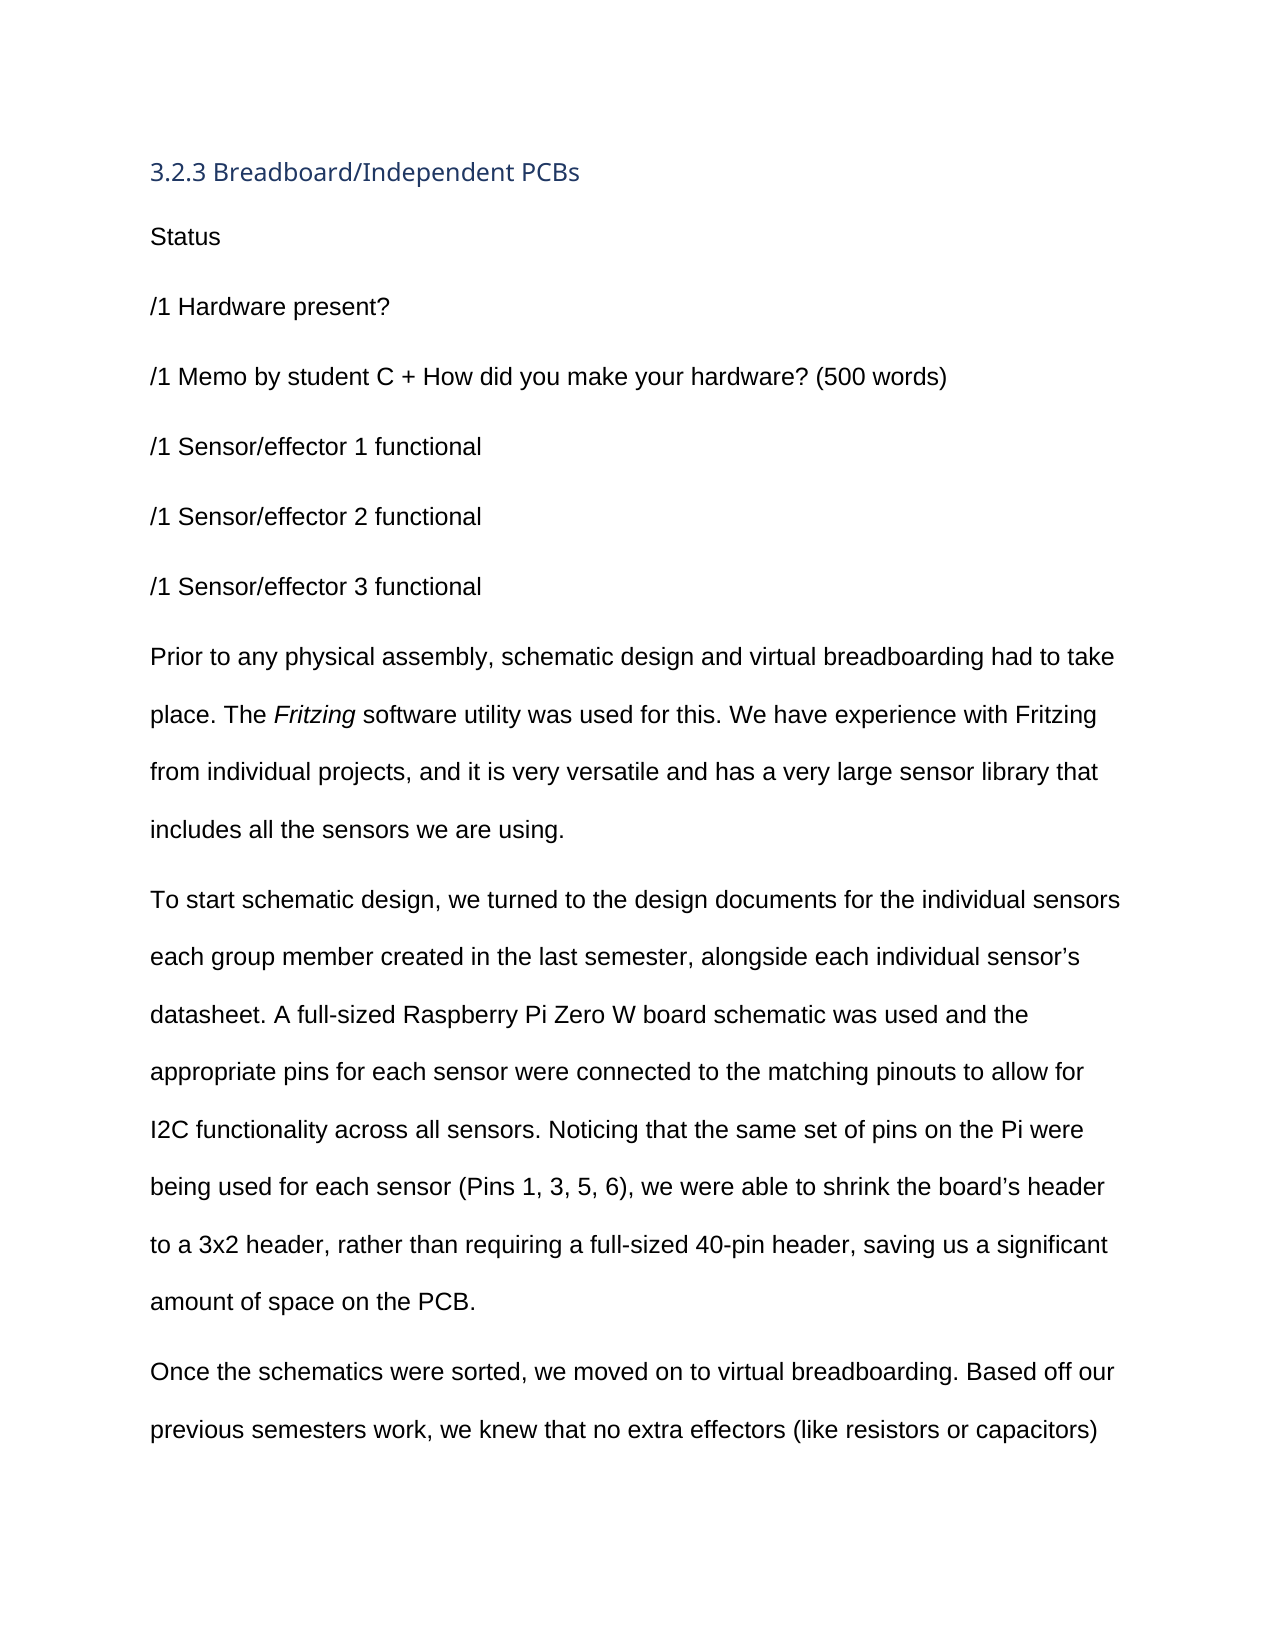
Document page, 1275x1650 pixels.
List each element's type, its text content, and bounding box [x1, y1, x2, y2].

text To start schematic design, we turned to the design documents for the individual sensors each group member created in the last semester, alongside each individual sensor’s datasheet. A full-sized Raspberry Pi Zero W board schematic was used and the appropriate pins for each sensor were connected to the matching pinouts to allow for I2C functionality across all sensors. Noticing that the same set of pins on the Pi were being used for each sensor (Pins 1, 3, 5, 6), we were able to shrink the board’s header to a 3x2 header, rather than requiring a full-sized 40-pin header, saving us a significant amount of space on the PCB. [150, 885, 1125, 1316]
text /1 Sensor/effector 1 functional [150, 432, 1125, 461]
text /1 Sensor/effector 2 functional [150, 502, 1125, 531]
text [150, 1357, 1125, 1443]
text Prior to any physical assembly, schematic design and virtual breadboarding had to take place. The Fritzing software utility was used for this. We have experience with Fritzing from individual projects, and it is very versatile and has a very large sensor library that includes all the sensors we are using. [150, 642, 1125, 843]
subtitle 3.2.3 Breadboard/Independent PCBs [150, 154, 1125, 188]
text /1 Hardware present? [150, 292, 1125, 321]
text Status [150, 222, 1125, 251]
text /1 Memo by student C + How did you make your hardware? (500 words) [150, 362, 1125, 391]
text /1 Sensor/effector 3 functional [150, 572, 1125, 601]
